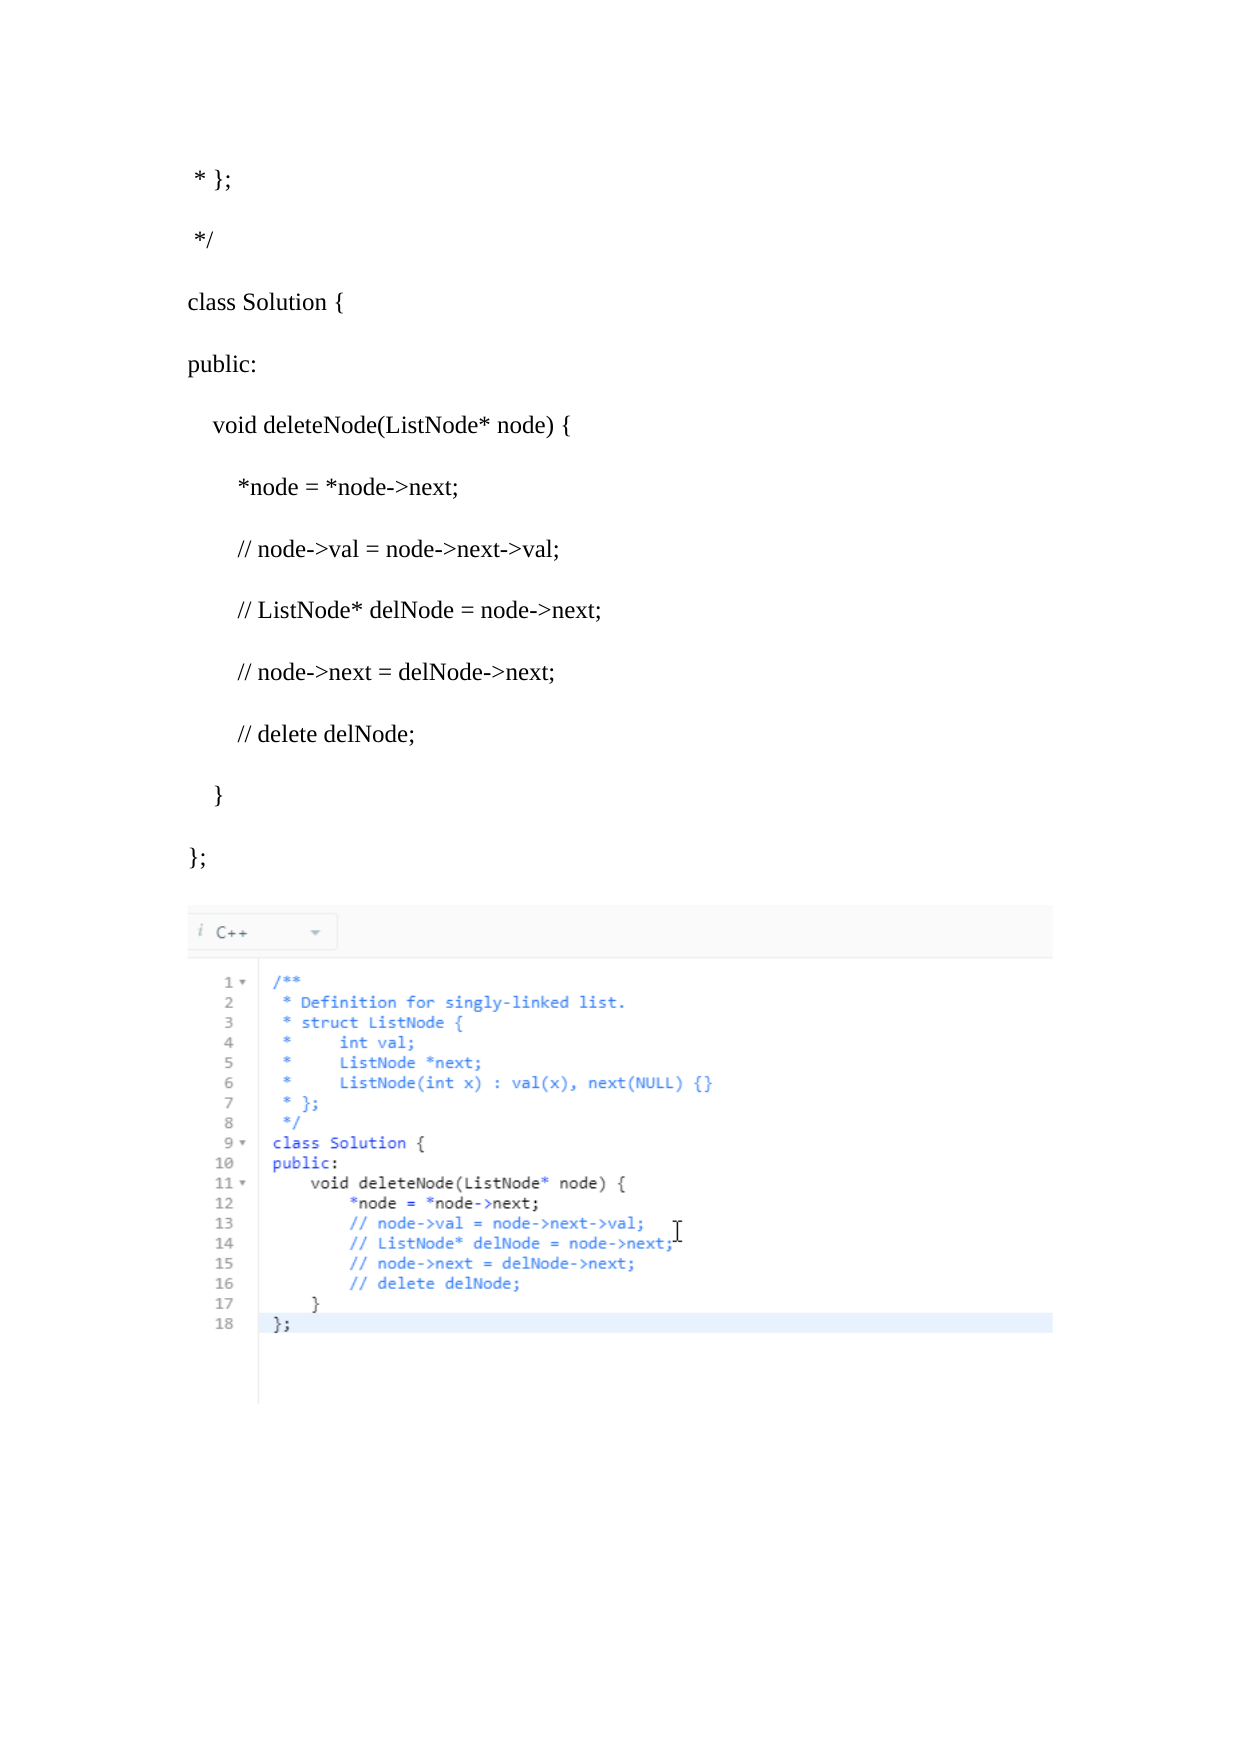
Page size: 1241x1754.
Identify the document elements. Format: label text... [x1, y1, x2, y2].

text class Solution { [187, 285, 1053, 318]
text // delete delNode; [187, 717, 1053, 749]
text // ListNode* delNode = node->next; [187, 594, 1053, 626]
text // node->val = node->next->val; [187, 532, 1053, 564]
text void deleteNode(ListNode* node) { [187, 409, 1053, 441]
picture [187, 905, 1053, 1404]
text } [187, 779, 1053, 811]
text * }; [187, 162, 1053, 194]
text *node = *node->next; [187, 470, 1053, 503]
text public: [187, 347, 1053, 379]
text */ [187, 224, 1053, 256]
text // node->next = delNode->next; [187, 655, 1053, 688]
text }; [187, 840, 1053, 873]
